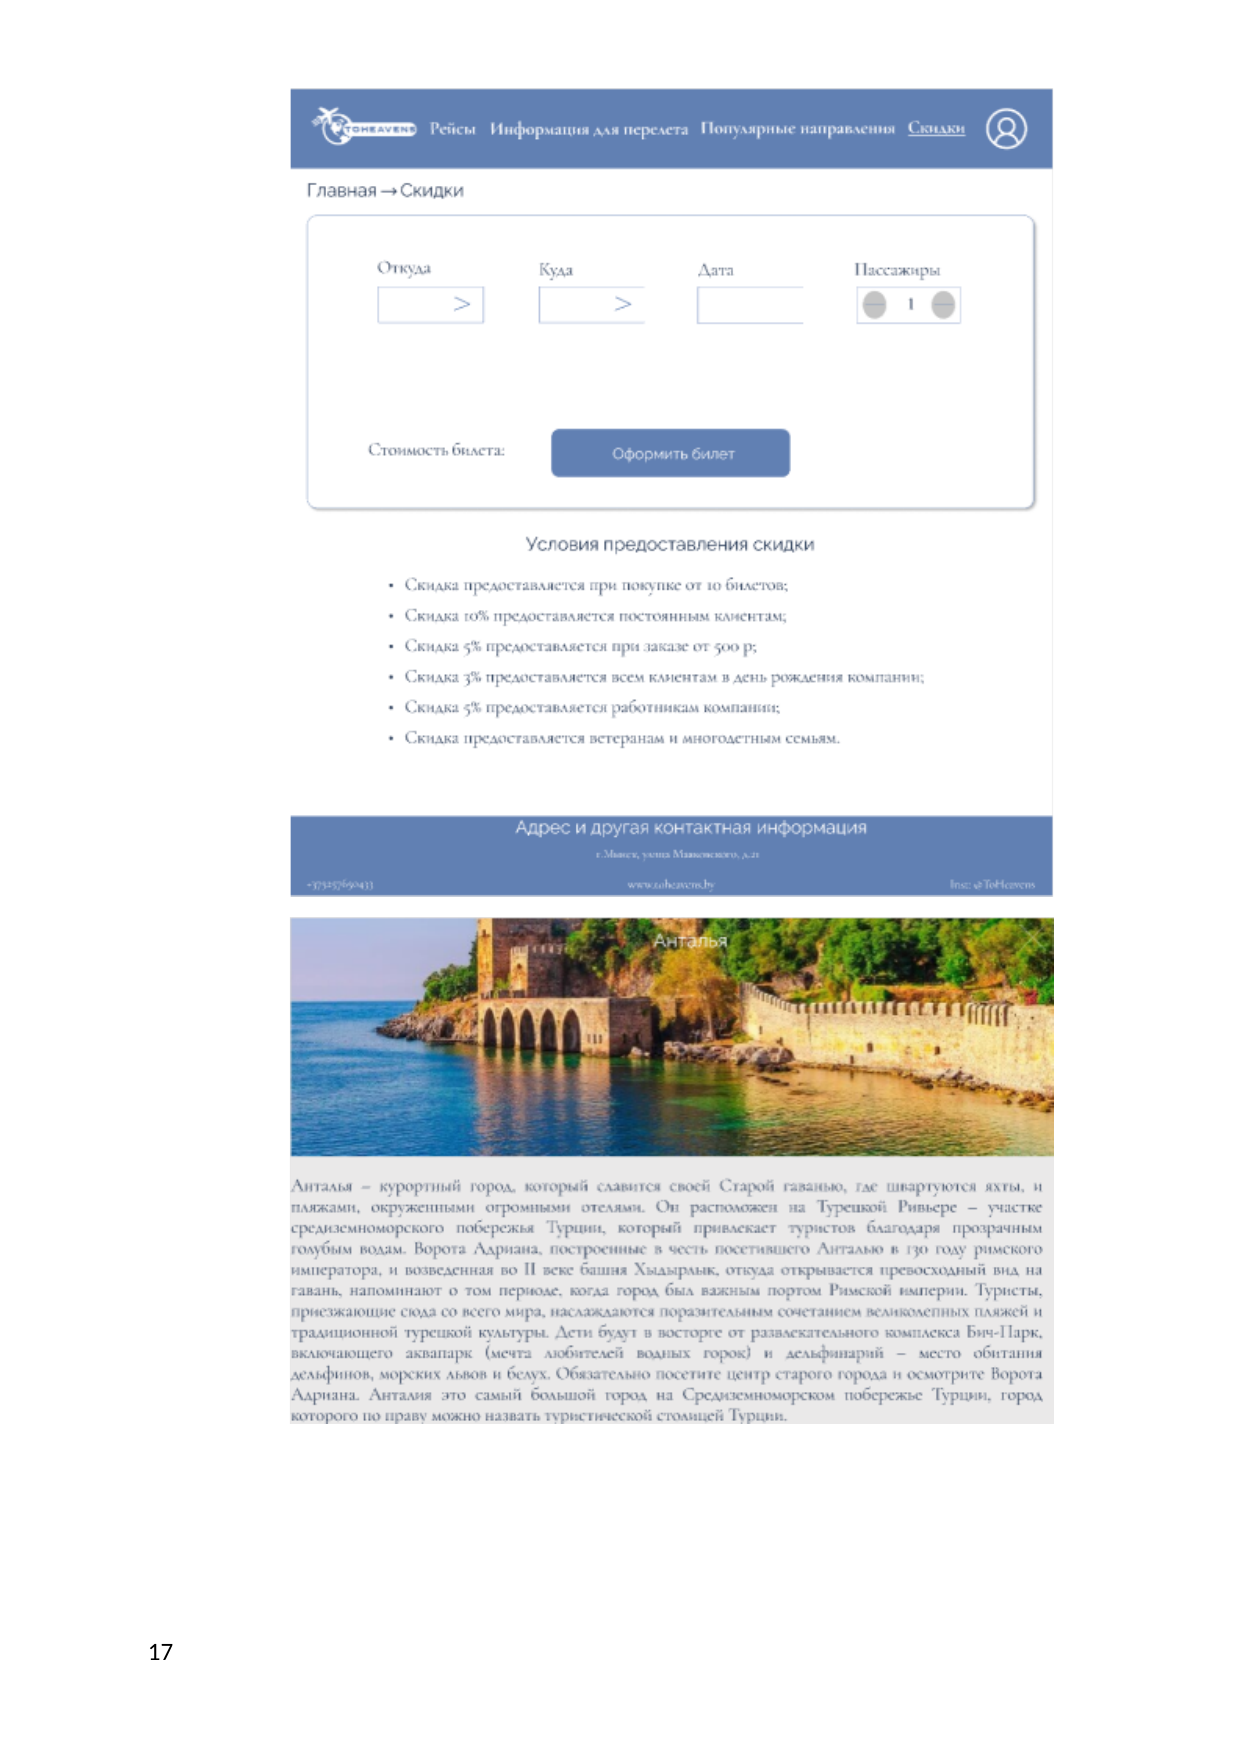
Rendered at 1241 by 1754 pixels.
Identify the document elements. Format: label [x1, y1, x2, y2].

picture [289, 917, 1054, 1424]
picture [290, 88, 1054, 897]
